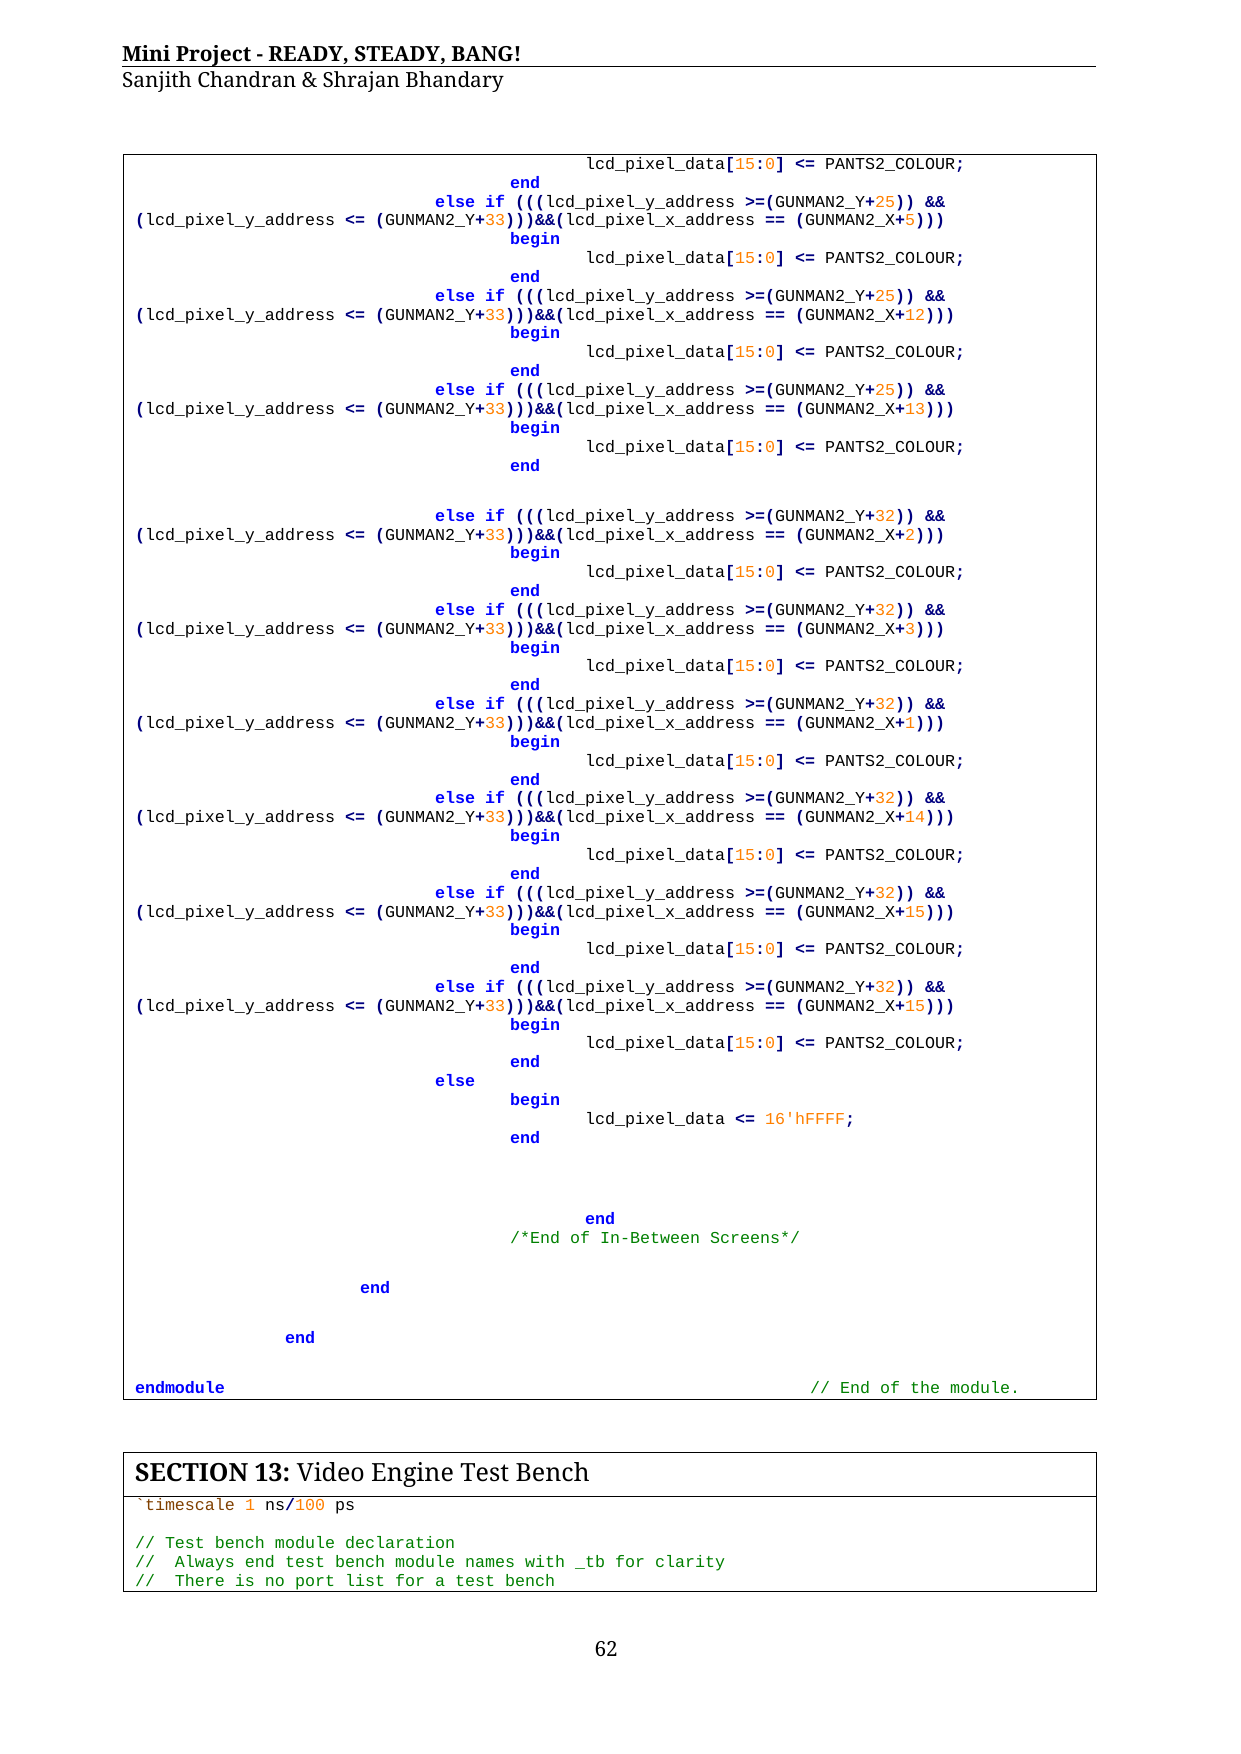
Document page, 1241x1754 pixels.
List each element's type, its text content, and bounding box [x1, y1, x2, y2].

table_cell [124, 155, 1096, 1399]
table_header SECTION 13: Video Engine Test Bench [124, 1453, 1096, 1496]
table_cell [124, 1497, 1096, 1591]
